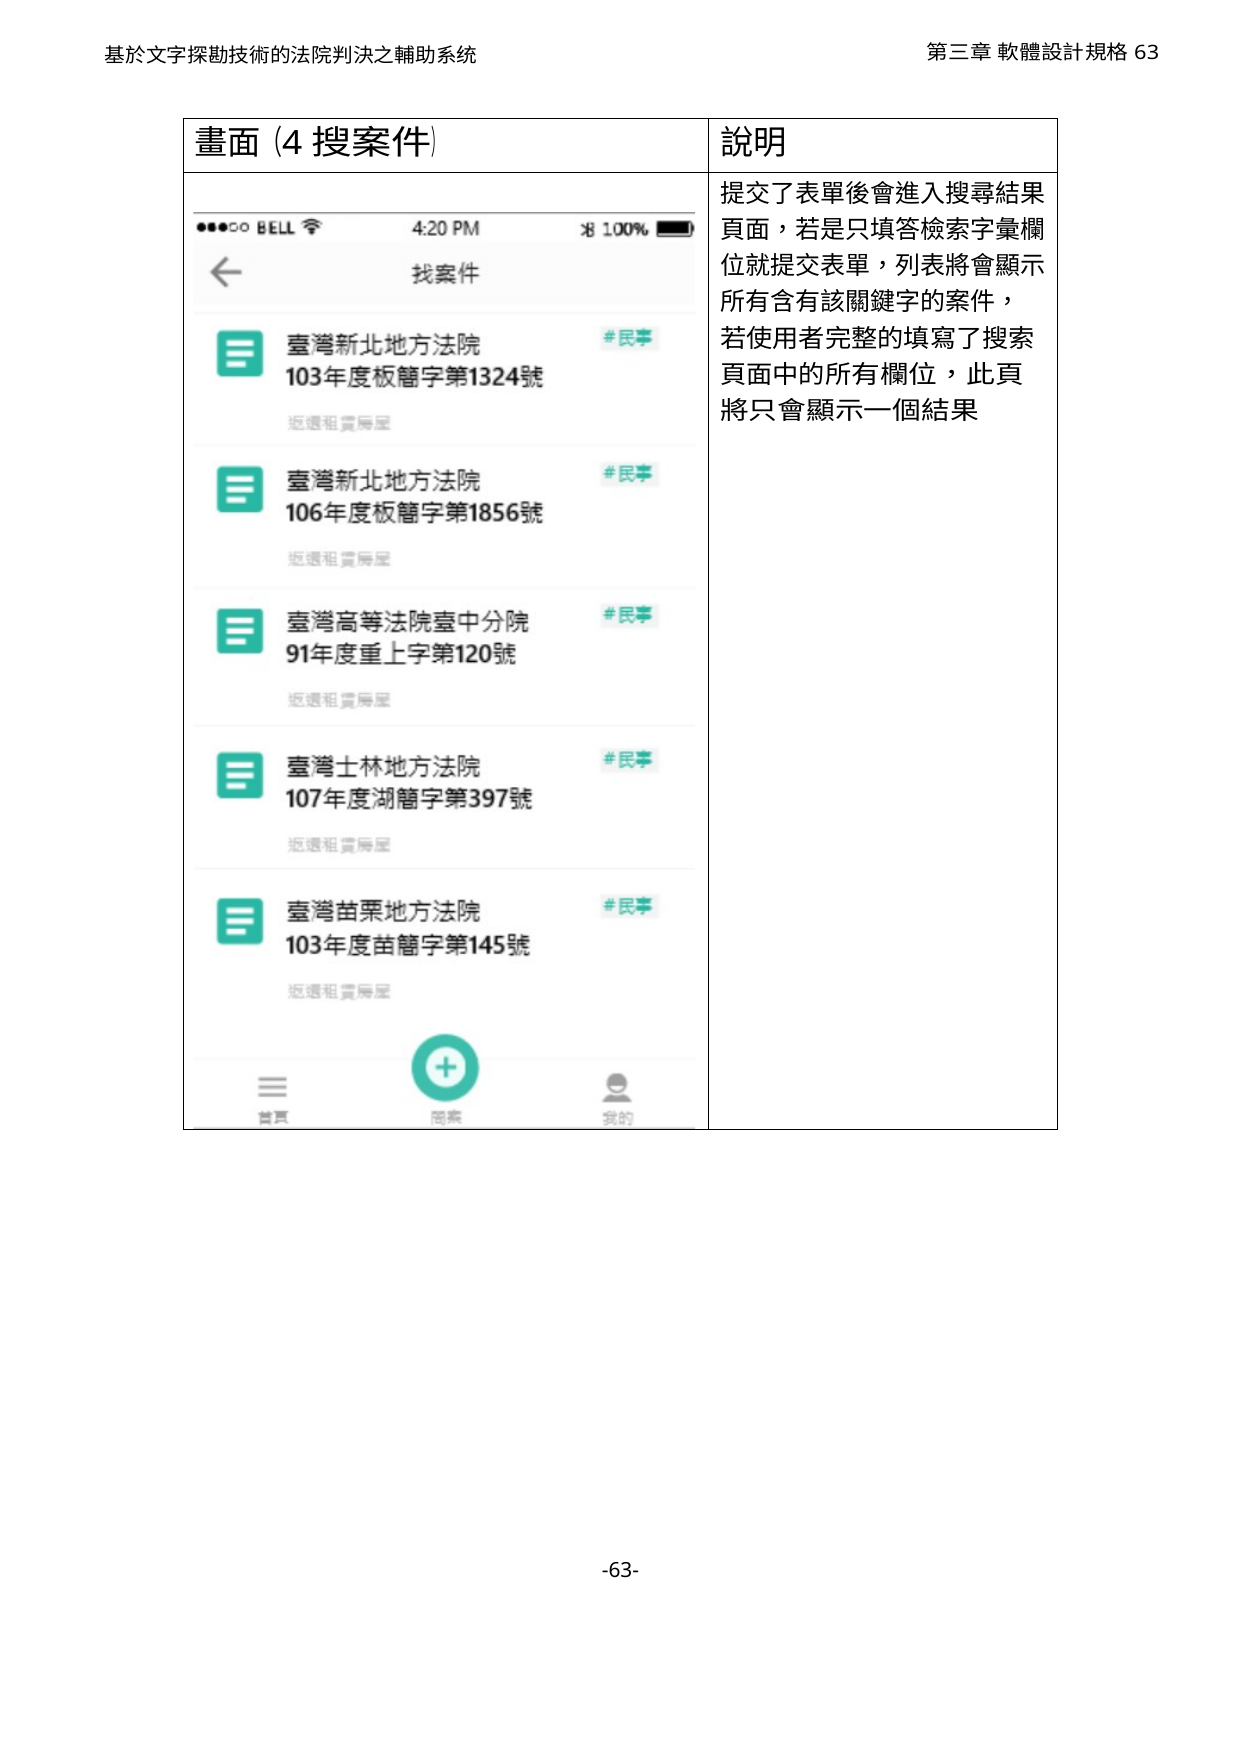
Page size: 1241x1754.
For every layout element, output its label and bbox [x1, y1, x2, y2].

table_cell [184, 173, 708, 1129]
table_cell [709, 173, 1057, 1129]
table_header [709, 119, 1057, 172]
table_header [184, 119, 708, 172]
picture [193, 212, 696, 1129]
